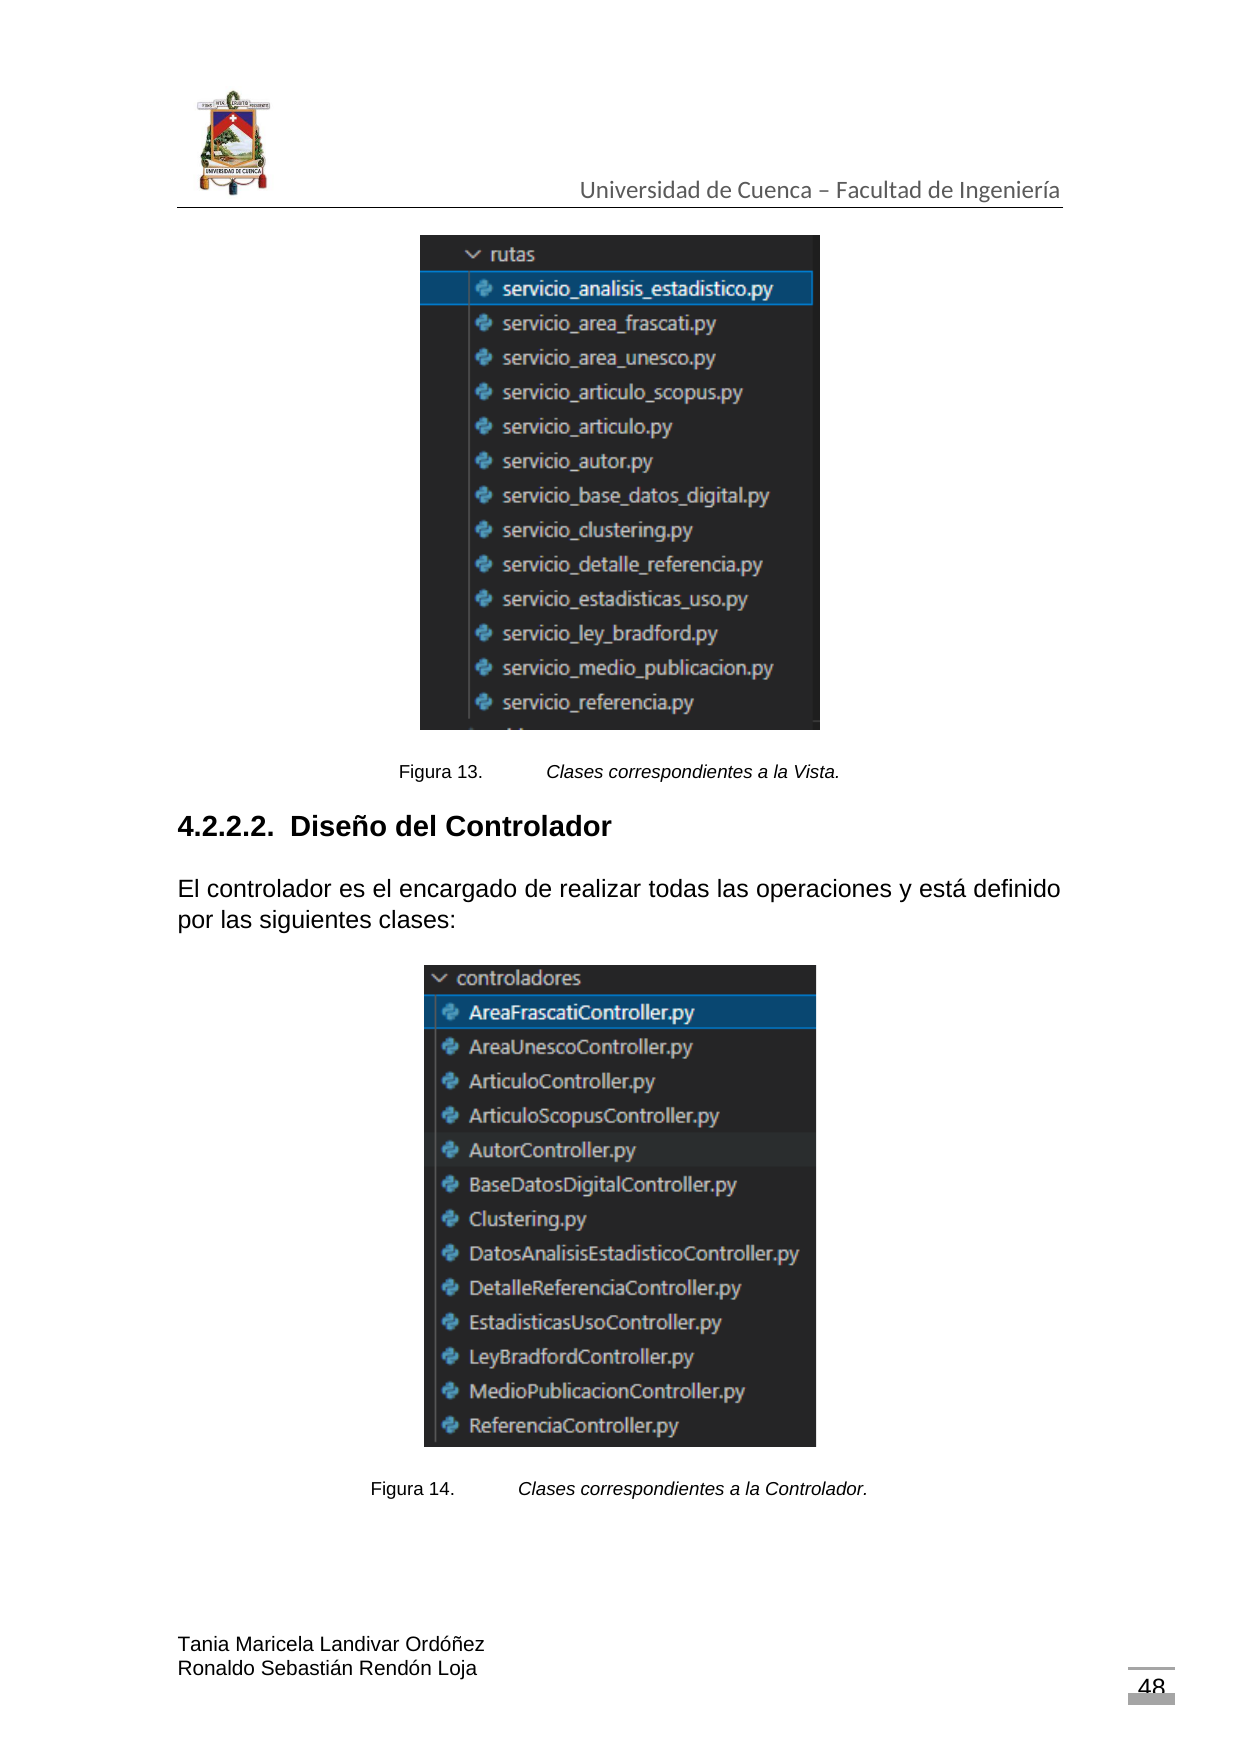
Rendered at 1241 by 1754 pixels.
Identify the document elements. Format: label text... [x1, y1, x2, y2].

picture [177, 86, 290, 199]
subtitle Diseño del Controlador [177, 809, 1063, 842]
text Clases correspondientes a la Controlador. [177, 1478, 1063, 1500]
picture [420, 235, 820, 730]
text Clases correspondientes a la Vista. [177, 761, 1063, 782]
text El controlador es el encargado de realizar todas las operaciones y está definido por las siguientes clases: [177, 874, 1063, 934]
picture [424, 965, 817, 1447]
